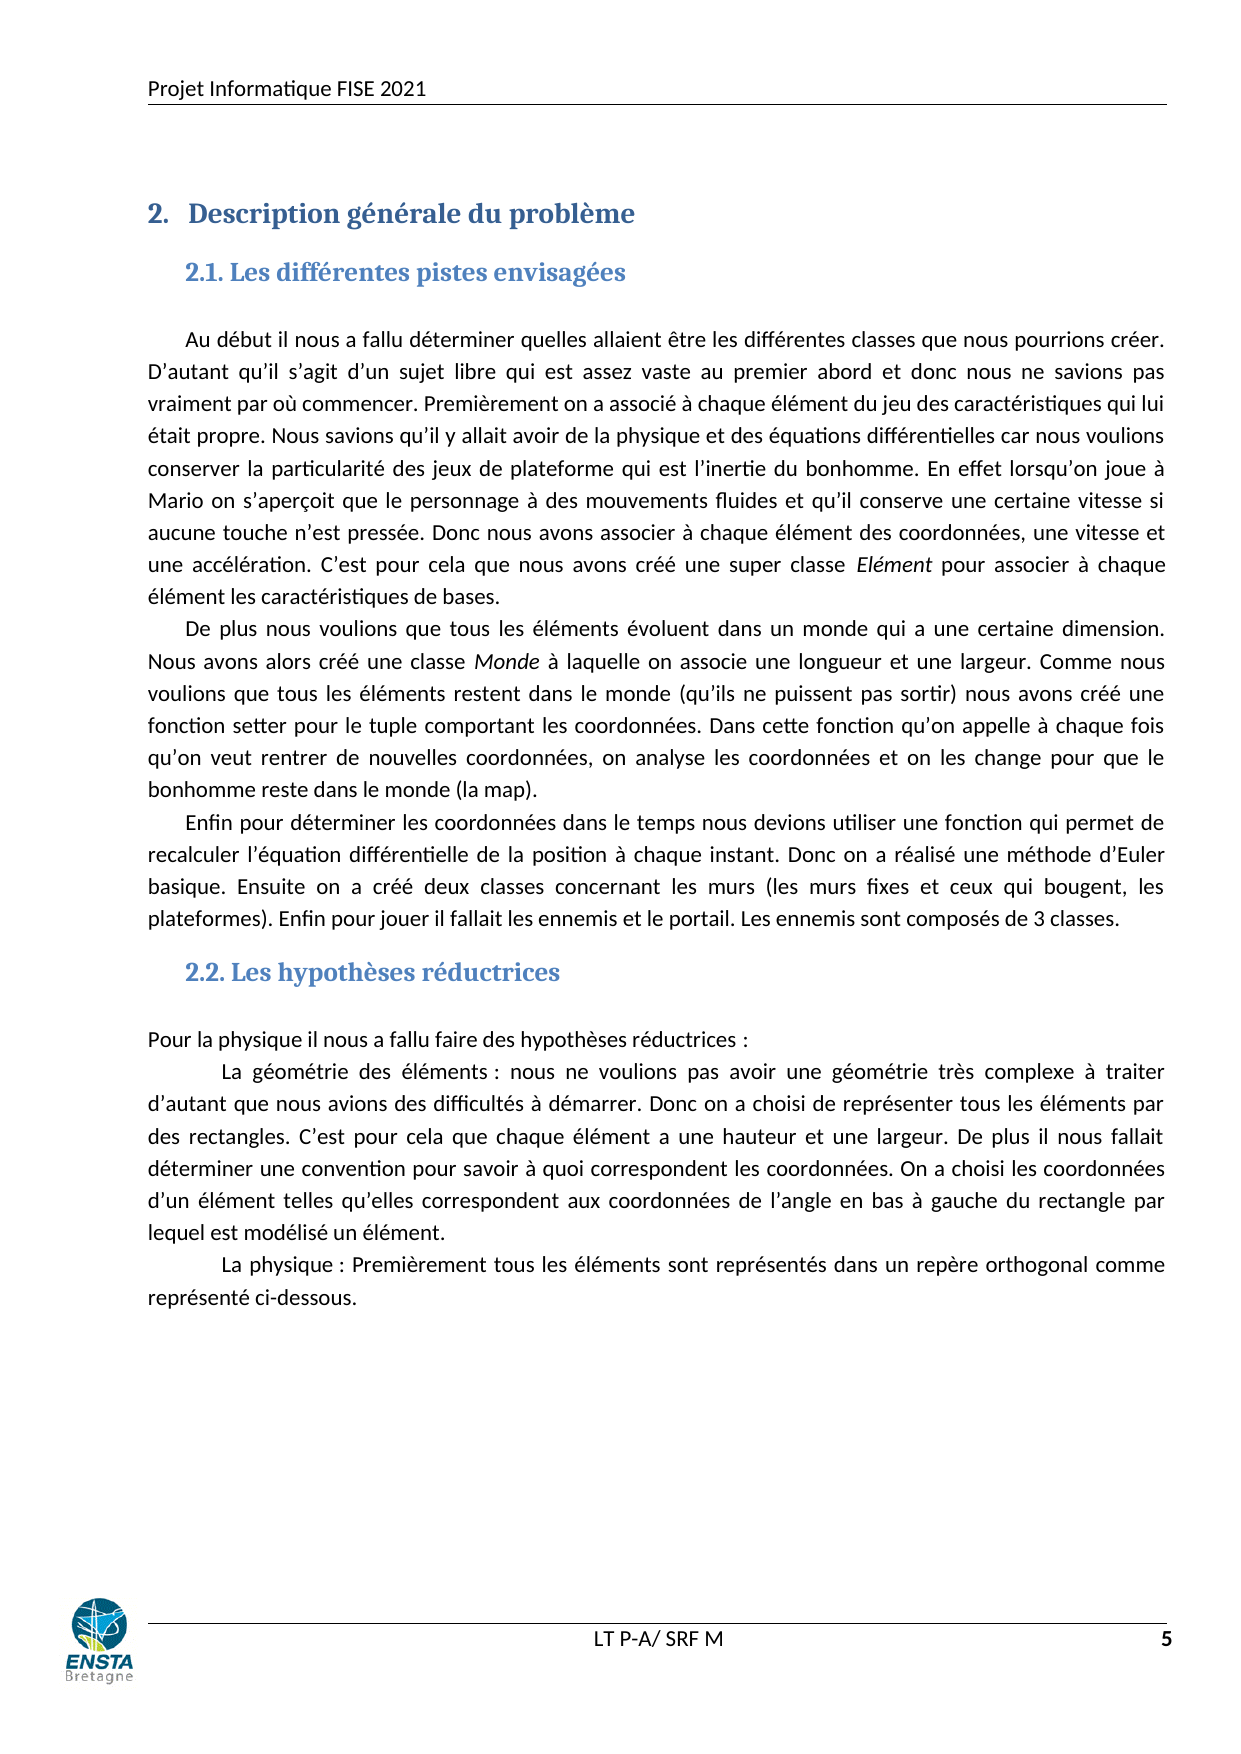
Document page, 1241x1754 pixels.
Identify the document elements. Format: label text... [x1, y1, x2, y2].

text Pour la physique il nous a fallu faire des hypothèses réductrices : [148, 1025, 1167, 1053]
subtitle 2. Description générale du problème [148, 198, 1167, 231]
picture [59, 1592, 138, 1691]
text Au début il nous a fallu déterminer quelles allaient être les différentes classes que nous pourrions créer. D’autant qu’il s’agit d’un sujet libre qui est assez vaste au premier abord et donc nous ne savions pas vraiment par où commencer. Premièrement on a associé à chaque élément du jeu des caractéristiques qui lui était propre. Nous savions qu’il y allait avoir de la physique et des équations différentielles car nous voulions conserver la particularité des jeux de plateforme qui est l’inertie du bonhomme. En effet lorsqu’on joue à Mario on s’aperçoit que le personnage à des mouvements fluides et qu’il conserve une certaine vitesse si aucune touche n’est pressée. Donc nous avons associer à chaque élément des coordonnées, une vitesse et une accélération. C’est pour cela que nous avons créé une super classe Elément pour associer à chaque élément les caractéristiques de bases. [148, 325, 1167, 610]
text La physique : Premièrement tous les éléments sont représentés dans un repère orthogonal comme représenté ci-dessous. [148, 1251, 1167, 1311]
text La géométrie des éléments : nous ne voulions pas avoir une géométrie très complexe à traiter d’autant que nous avions des difficultés à démarrer. Donc on a choisi de représenter tous les éléments par des rectangles. C’est pour cela que chaque élément a une hauteur et une largeur. De plus il nous fallait déterminer une convention pour savoir à quoi correspondent les coordonnées. On a choisi les coordonnées d’un élément telles qu’elles correspondent aux coordonnées de l’angle en bas à gauche du rectangle par lequel est modélisé un élément. [148, 1057, 1167, 1246]
subtitle 2.2. Les hypothèses réductrices [148, 957, 1167, 988]
subtitle 2.1. Les différentes pistes envisagées [148, 257, 1167, 288]
text De plus nous voulions que tous les éléments évoluent dans un monde qui a une certaine dimension. Nous avons alors créé une classe Monde à laquelle on associe une longueur et une largeur. Comme nous voulions que tous les éléments restent dans le monde (qu’ils ne puissent pas sortir) nous avons créé une fonction setter pour le tuple comportant les coordonnées. Dans cette fonction qu’on appelle à chaque fois qu’on veut rentrer de nouvelles coordonnées, on analyse les coordonnées et on les change pour que le bonhomme reste dans le monde (la map). [148, 614, 1167, 803]
text Enfin pour déterminer les coordonnées dans le temps nous devions utiliser une fonction qui permet de recalculer l’équation différentielle de la position à chaque instant. Donc on a réalisé une méthode d’Euler basique. Ensuite on a créé deux classes concernant les murs (les murs fixes et ceux qui bougent, les plateformes). Enfin pour jouer il fallait les ennemis et le portail. Les ennemis sont composés de 3 classes. [148, 808, 1167, 932]
